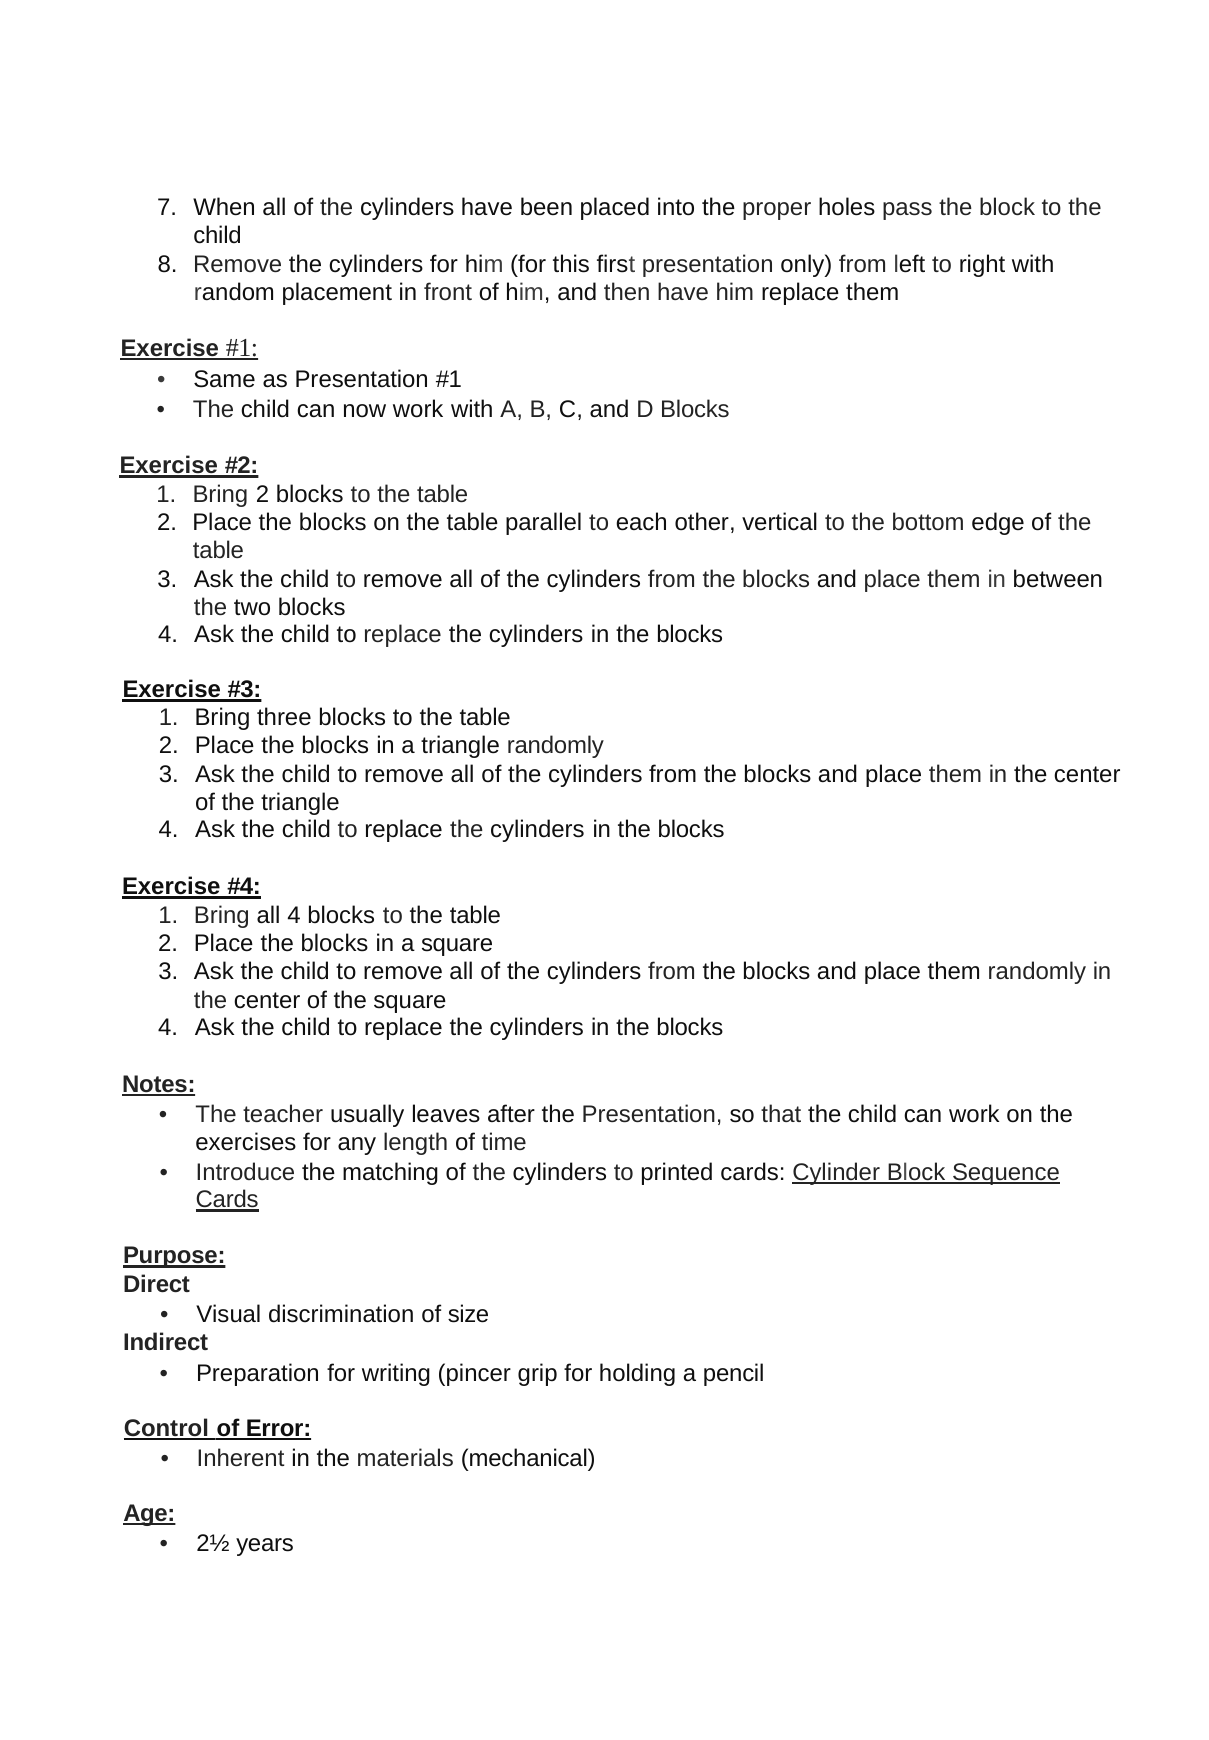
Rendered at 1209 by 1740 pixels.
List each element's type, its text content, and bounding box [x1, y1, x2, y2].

list Introduce the matching of the cylinders to printed cards: Cylinder Block Sequence Cards [159, 1158, 1062, 1213]
list Preparation for writing (pincer grip for holding a pencil [159, 1359, 1135, 1386]
list Ask the child to remove all of the cylinders from the blocks and place them in the center of the triangle [158, 760, 1123, 815]
subtitle Exercise #4: [122, 872, 1135, 899]
list Remove the cylinders for him (for this first presentation only) from left to right with random placement in front of him, and then have him replace them [157, 250, 1059, 306]
subtitle Exercise #3: [122, 675, 1135, 703]
list Bring three blocks to the table [158, 703, 1135, 731]
list 2½ years [159, 1529, 1135, 1557]
subtitle Notes: [122, 1069, 1135, 1097]
list The teacher usually leaves after the Presentation, so that the child can work on the exercises for any length of time [159, 1100, 1077, 1155]
subtitle Age: [123, 1499, 1135, 1526]
list Ask the child to replace the cylinders in the blocks [158, 621, 1135, 647]
subtitle Purpose: [123, 1242, 1135, 1269]
list Ask the child to replace the cylinders in the blocks [158, 816, 1135, 843]
text Direct [123, 1269, 1135, 1297]
subtitle Exercise #2: [119, 451, 1135, 479]
subtitle Indirect [123, 1328, 1135, 1356]
list Place the blocks in a triangle randomly [158, 731, 1135, 759]
list Ask the child to remove all of the cylinders from the blocks and place them in between the two blocks [157, 564, 1107, 621]
list Place the blocks in a square [158, 929, 1135, 956]
list Same as Presentation #1 [157, 365, 1135, 393]
list Bring 2 blocks to the table [156, 480, 1135, 507]
list When all of the cylinders have been placed into the proper holes pass the block to the child [157, 193, 1108, 249]
list Place the blocks on the table parallel to each other, vertical to the bottom edge of the table [157, 508, 1098, 564]
list The child can now work with A, B, C, and D Blocks [156, 395, 1135, 423]
list Ask the child to replace the cylinders in the blocks [158, 1014, 1135, 1041]
list Ask the child to remove all of the cylinders from the blocks and place them randomly in the center of the square [158, 957, 1118, 1013]
list Bring all 4 blocks to the table [158, 901, 1135, 928]
list Inherent in the materials (mechanical) [160, 1444, 1135, 1471]
list Visual discrimination of size [160, 1301, 1135, 1328]
subtitle Control of Error: [123, 1414, 1135, 1441]
text Exercise #1: [120, 332, 1135, 362]
